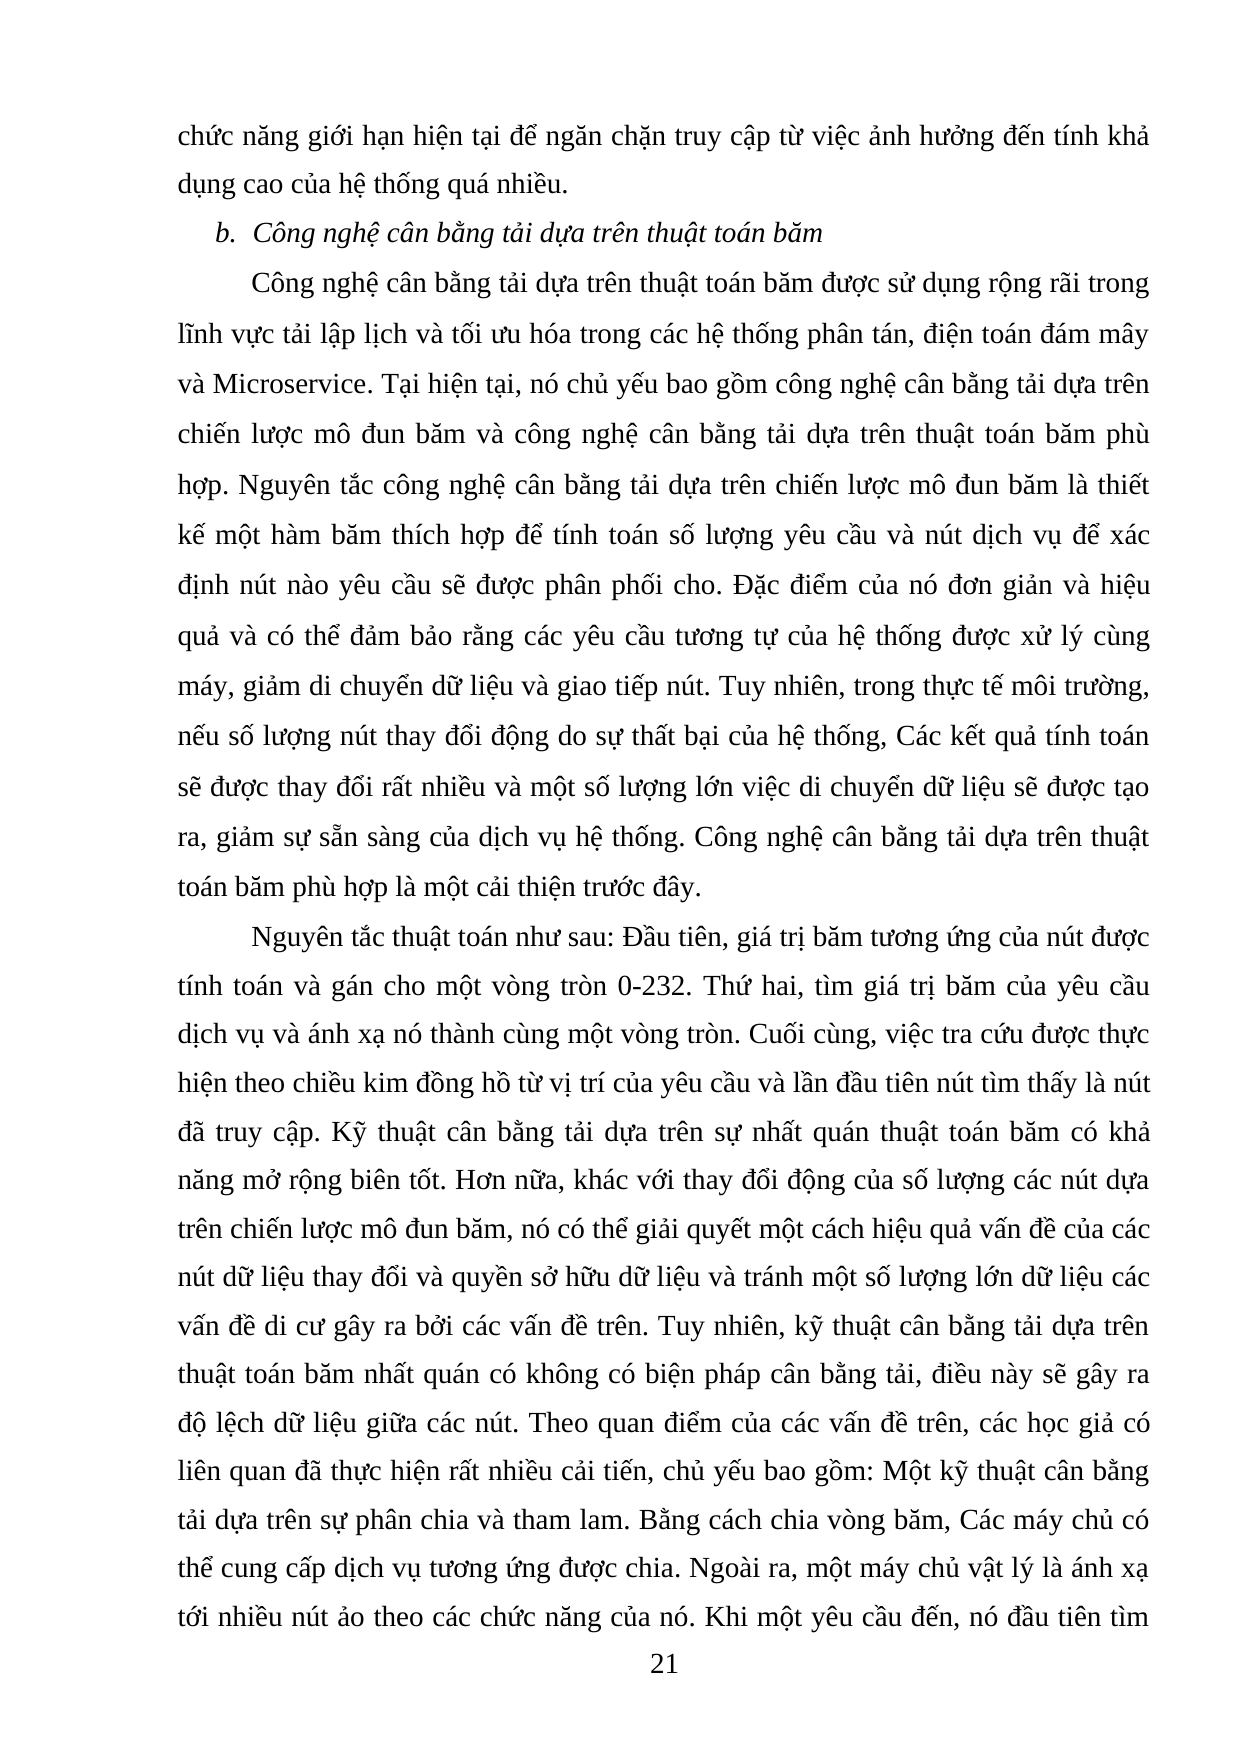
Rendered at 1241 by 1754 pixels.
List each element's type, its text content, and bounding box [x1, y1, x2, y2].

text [177, 919, 1152, 1633]
subtitle Công nghệ cân bằng tải dựa trên thuật toán băm [215, 215, 1152, 249]
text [177, 118, 1152, 200]
text Công nghệ cân bằng tải dựa trên thuật toán băm được sử dụng rộng rãi trong lĩnh vực tải lập lịch và tối ưu hóa trong các hệ thống phân tán, điện toán đám mây và Microservice. Tại hiện tại, nó chủ yếu bao gồm công nghệ cân bằng tải dựa trên chiến lược mô đun băm và công nghệ cân bằng tải dựa trên thuật toán băm phù hợp. Nguyên tắc công nghệ cân bằng tải dựa trên chiến lược mô đun băm là thiết kế một hàm băm thích hợp để tính toán số lượng yêu cầu và nút dịch vụ để xác định nút nào yêu cầu sẽ được phân phối cho. Đặc điểm của nó đơn giản và hiệu quả và có thể đảm bảo rằng các yêu cầu tương tự của hệ thống được xử lý cùng máy, giảm di chuyển dữ liệu và giao tiếp nút. Tuy nhiên, trong thực tế môi trường, nếu số lượng nút thay đổi động do sự thất bại của hệ thống, Các kết quả tính toán sẽ được thay đổi rất nhiều và một số lượng lớn việc di chuyển dữ liệu sẽ được tạo ra, giảm sự sẵn sàng của dịch vụ hệ thống. Công nghệ cân bằng tải dựa trên thuật toán băm phù hợp là một cải thiện trước đây. [177, 266, 1152, 903]
